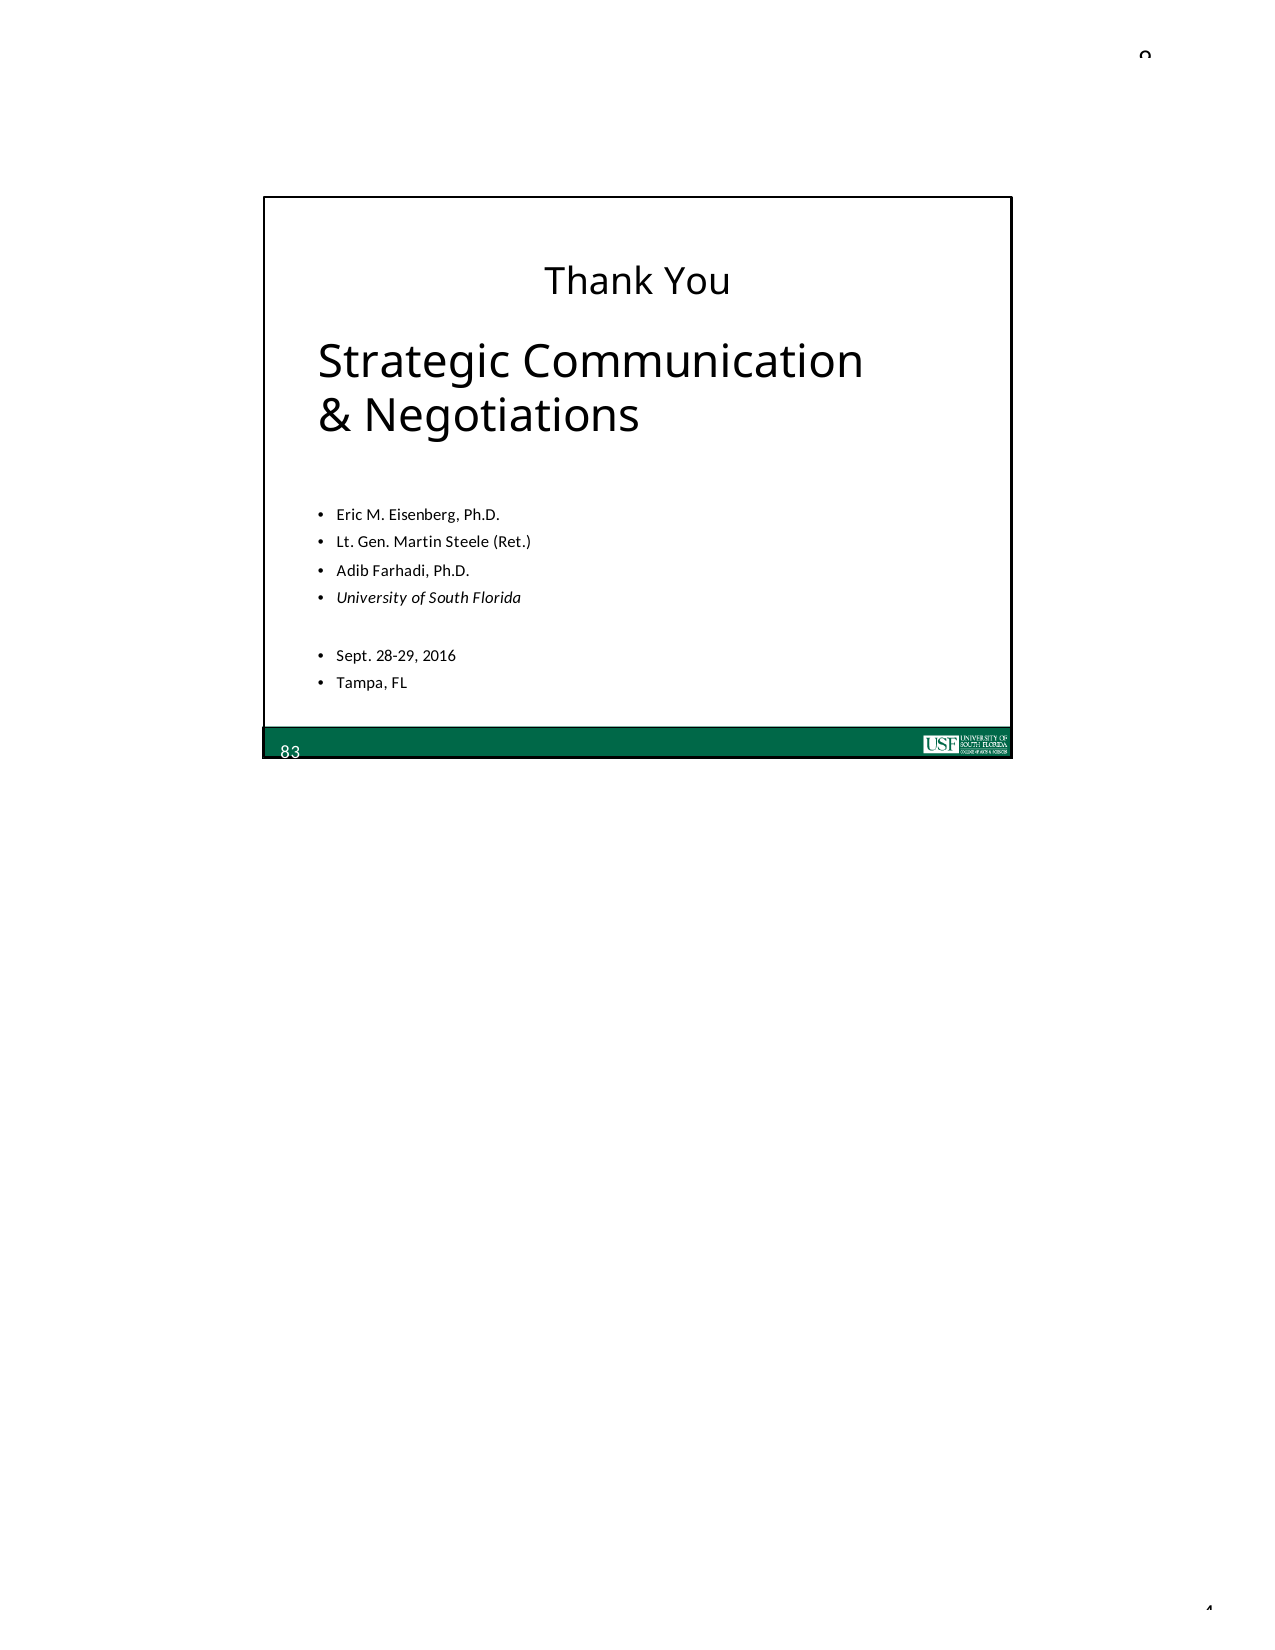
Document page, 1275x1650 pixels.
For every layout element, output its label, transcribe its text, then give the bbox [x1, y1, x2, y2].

list Lt. Gen. Martin Steele (Ret.) [318, 531, 1233, 551]
text Strategic Communication [318, 329, 939, 391]
list Tampa, FL [318, 672, 1233, 693]
list Eric M. Eisenberg, Ph.D. [318, 504, 1233, 524]
text • Sept. 28-29, 2016 [318, 645, 939, 666]
text & Negotiations [318, 391, 939, 441]
picture [265, 728, 1010, 756]
subtitle Thank You [179, 254, 1096, 305]
text 83 [280, 741, 909, 764]
list University of South Florida [318, 587, 1233, 607]
list Adib Farhadi, Ph.D. [318, 560, 1233, 580]
